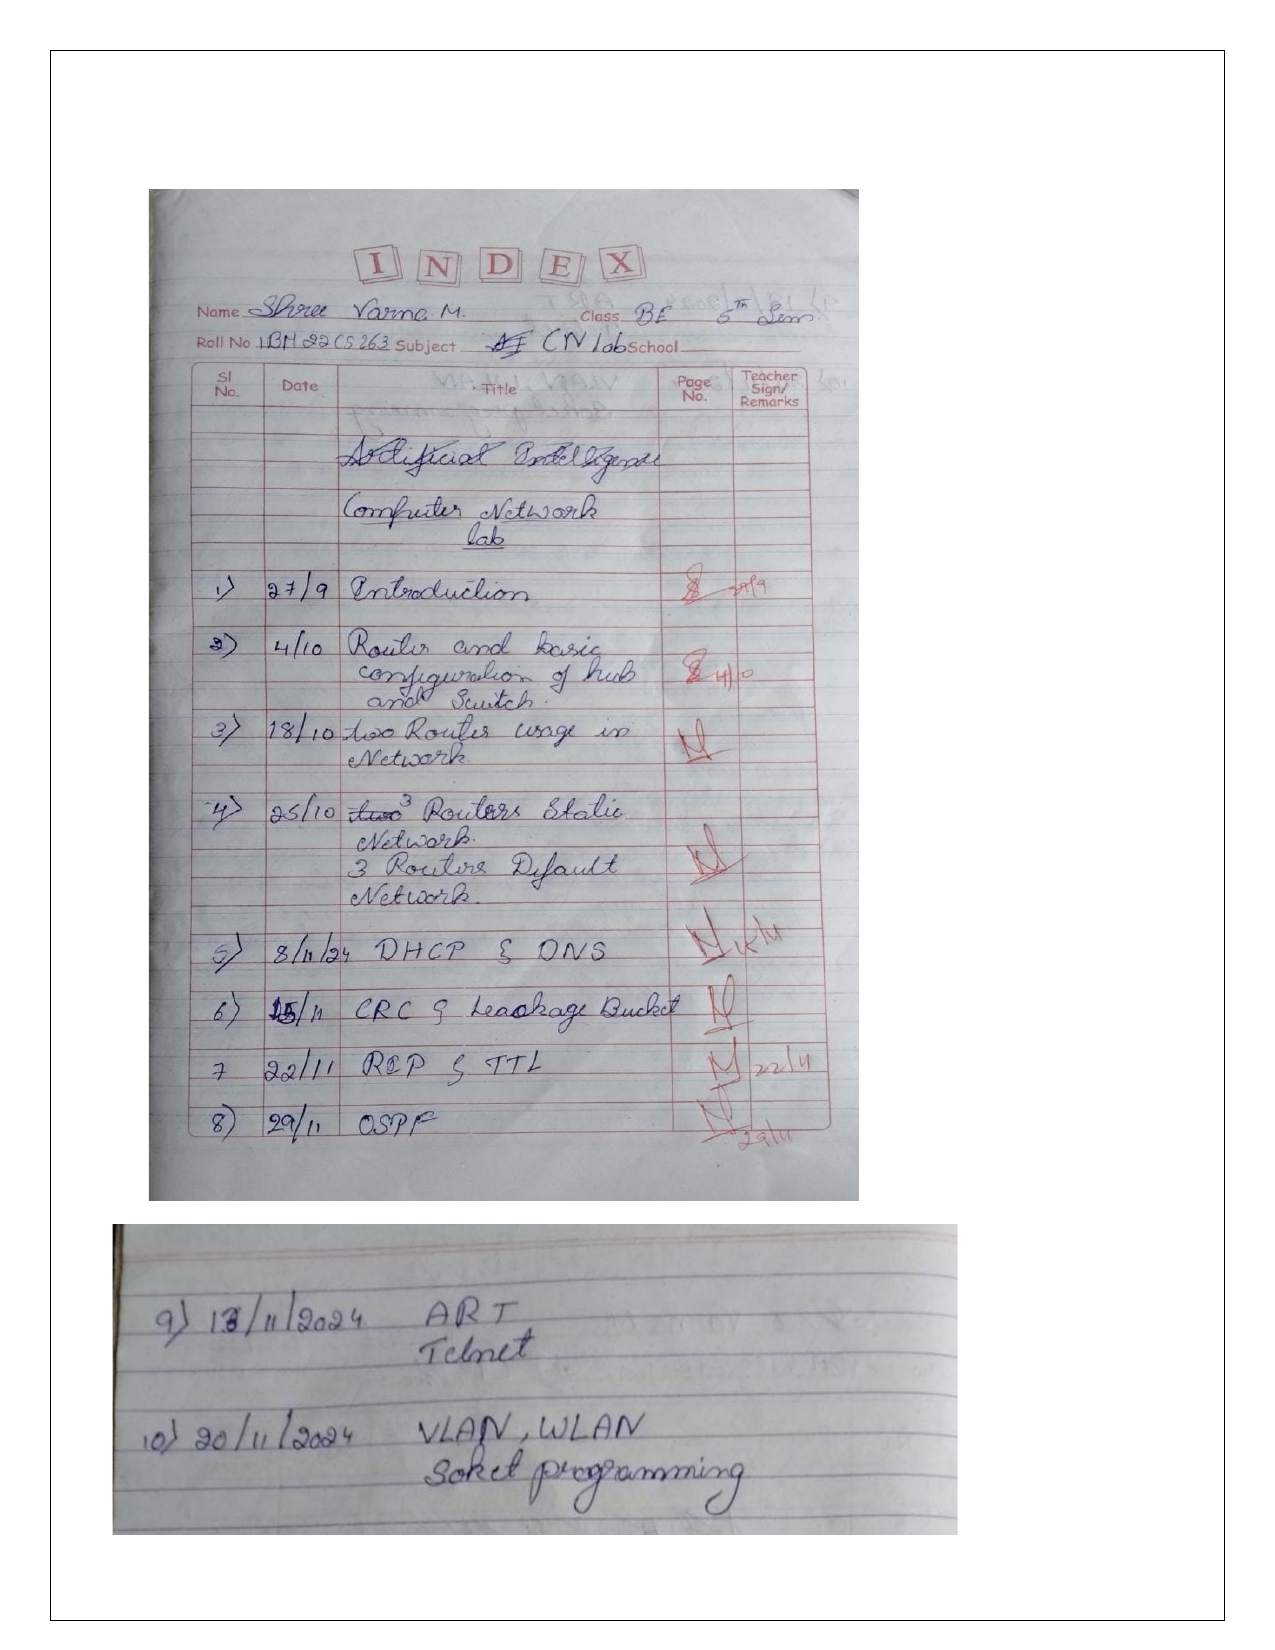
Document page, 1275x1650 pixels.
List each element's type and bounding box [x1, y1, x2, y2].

picture [148, 189, 859, 1201]
picture [112, 1224, 958, 1535]
